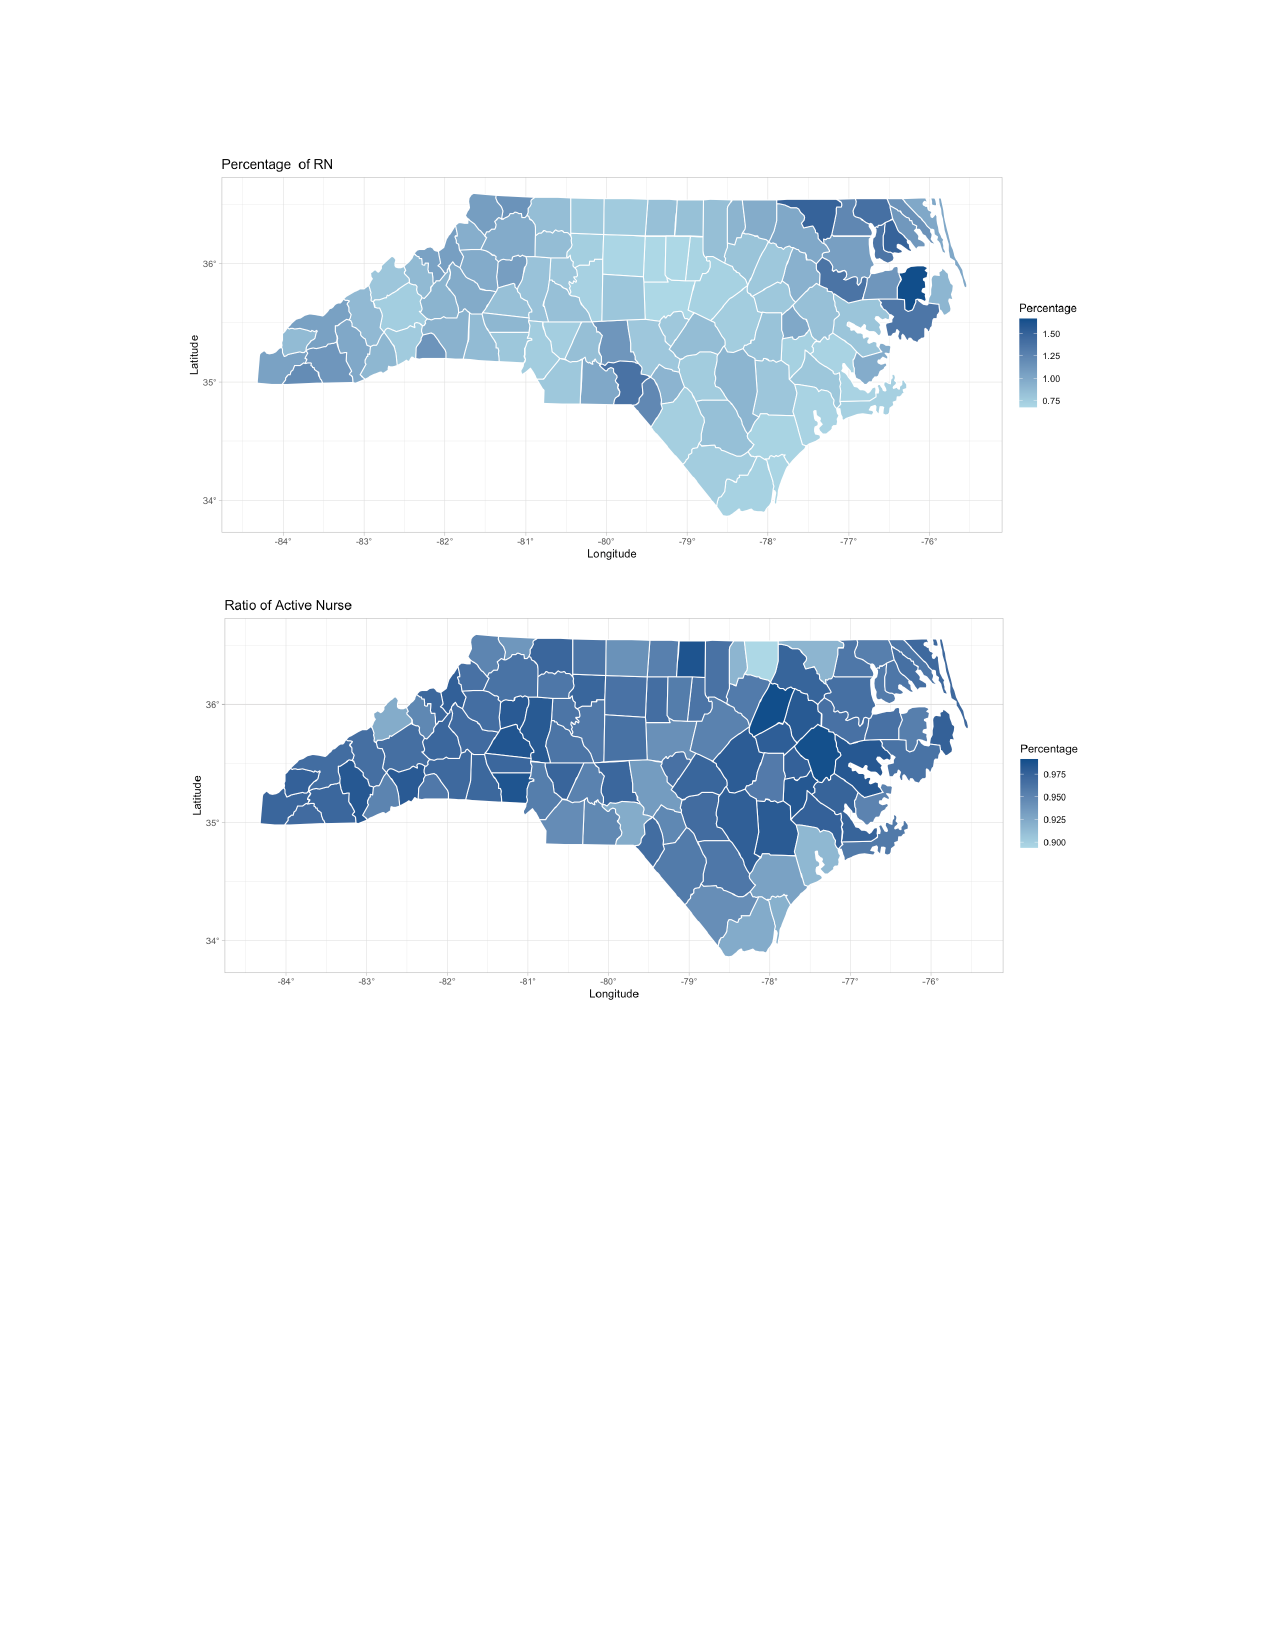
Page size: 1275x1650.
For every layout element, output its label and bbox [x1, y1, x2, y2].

picture [187, 150, 1088, 569]
picture [187, 590, 1088, 1008]
